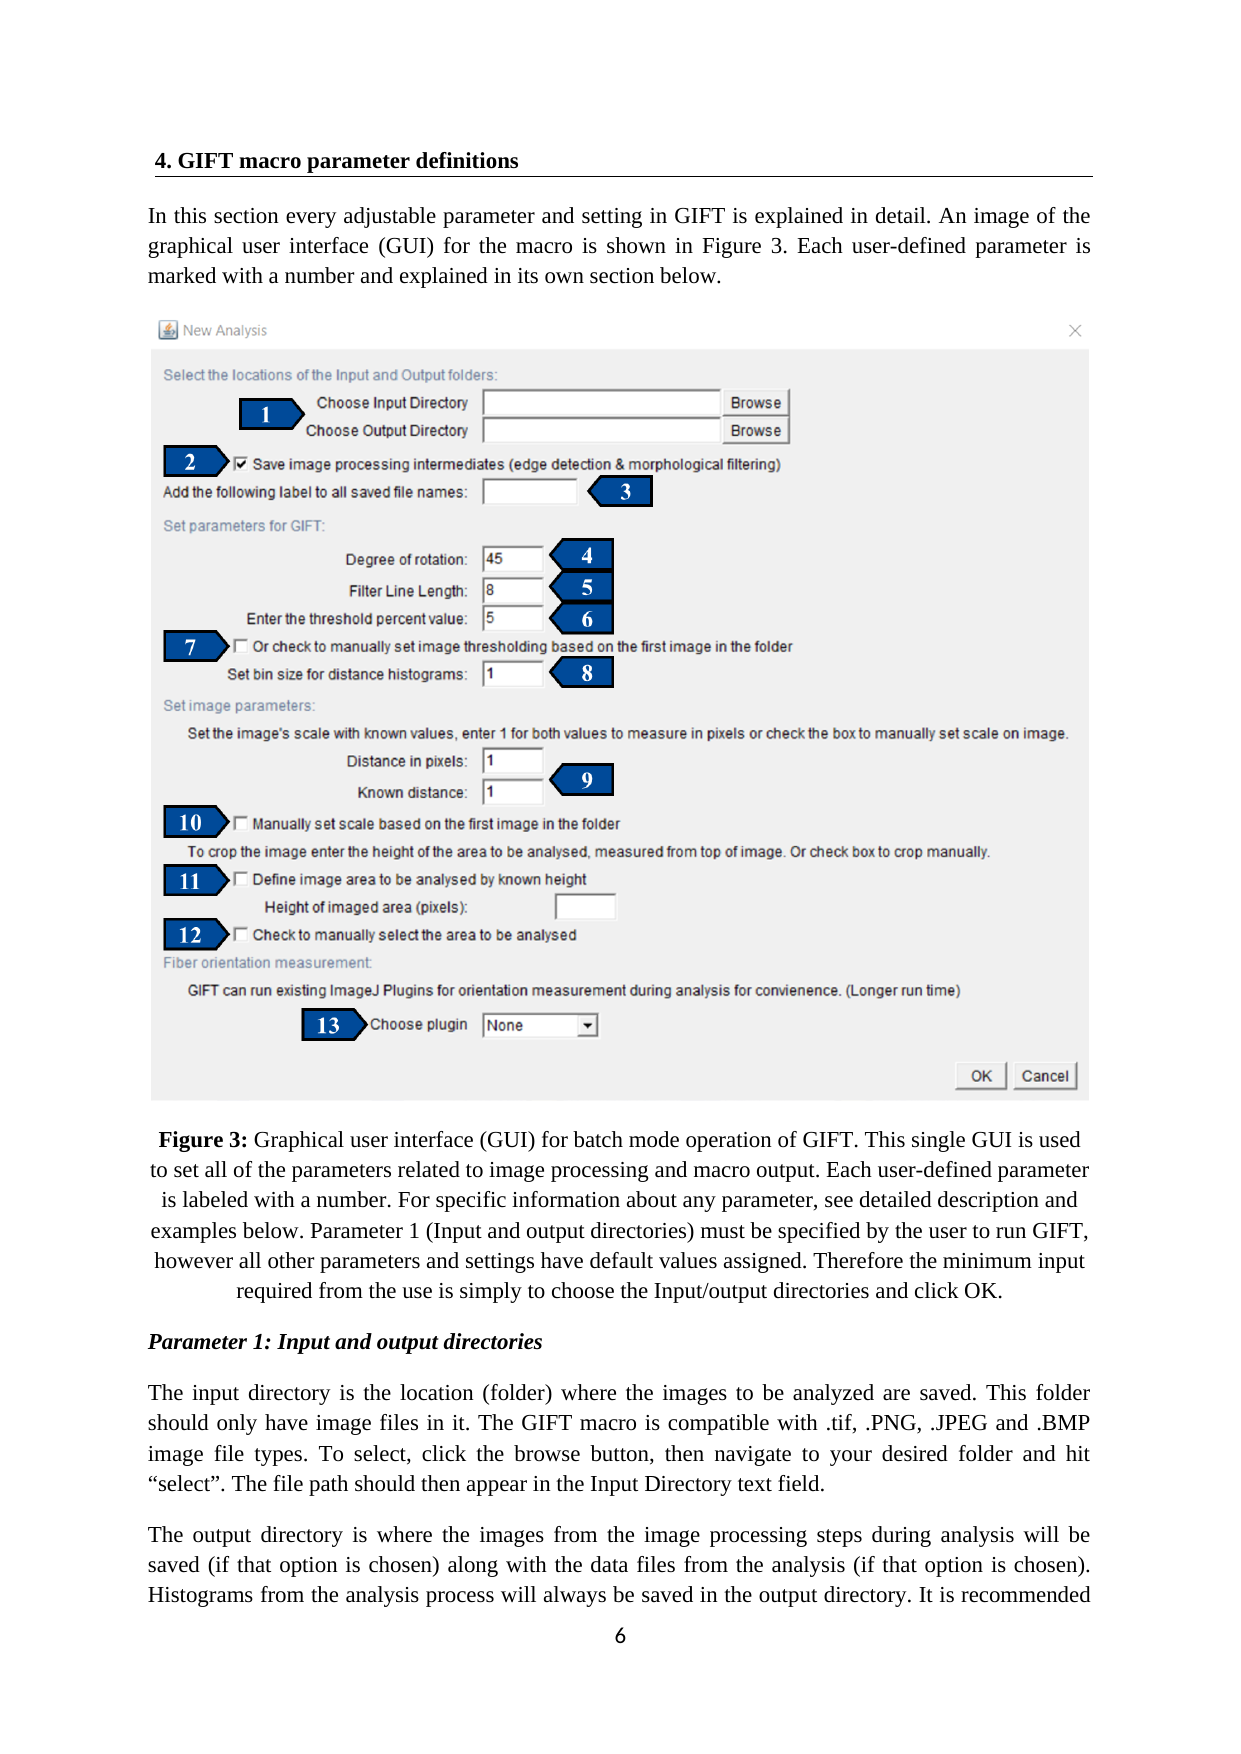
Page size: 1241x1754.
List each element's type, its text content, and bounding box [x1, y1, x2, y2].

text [148, 1521, 1093, 1608]
text In this section every adjustable parameter and setting in GIFT is explained in detail. An image of the graphical user interface (GUI) for the macro is shown in Figure 3. Each user-defined parameter is marked with a number and explained in its own section below. [148, 202, 1093, 288]
text The input directory is the location (folder) where the images to be analyzed are saved. This folder should only have image files in it. The GIFT macro is compatible with .tif, .PNG, .JPEG and .BMP image file types. To select, click the browse button, then navigate to your desired folder and hit “select”. The file path should then appear in the Input Directory text field. [148, 1379, 1093, 1496]
subtitle Parameter 1: Input and output directories [148, 1328, 1093, 1354]
picture [151, 313, 1089, 1101]
subtitle GIFT macro parameter definitions [154, 148, 1093, 177]
text Figure 3: Graphical user interface (GUI) for batch mode operation of GIFT. This single GUI is used to set all of the parameters related to image processing and macro output. Each user-defined parameter is labeled with a number. For specific information about any parameter, see detailed description and examples below. Parameter 1 (Input and output directories) must be specified by the user to run GIFT, however all other parameters and settings have default values assigned. Therefore the minimum input required from the use is simply to choose the Input/output directories and click OK. [148, 1126, 1093, 1303]
